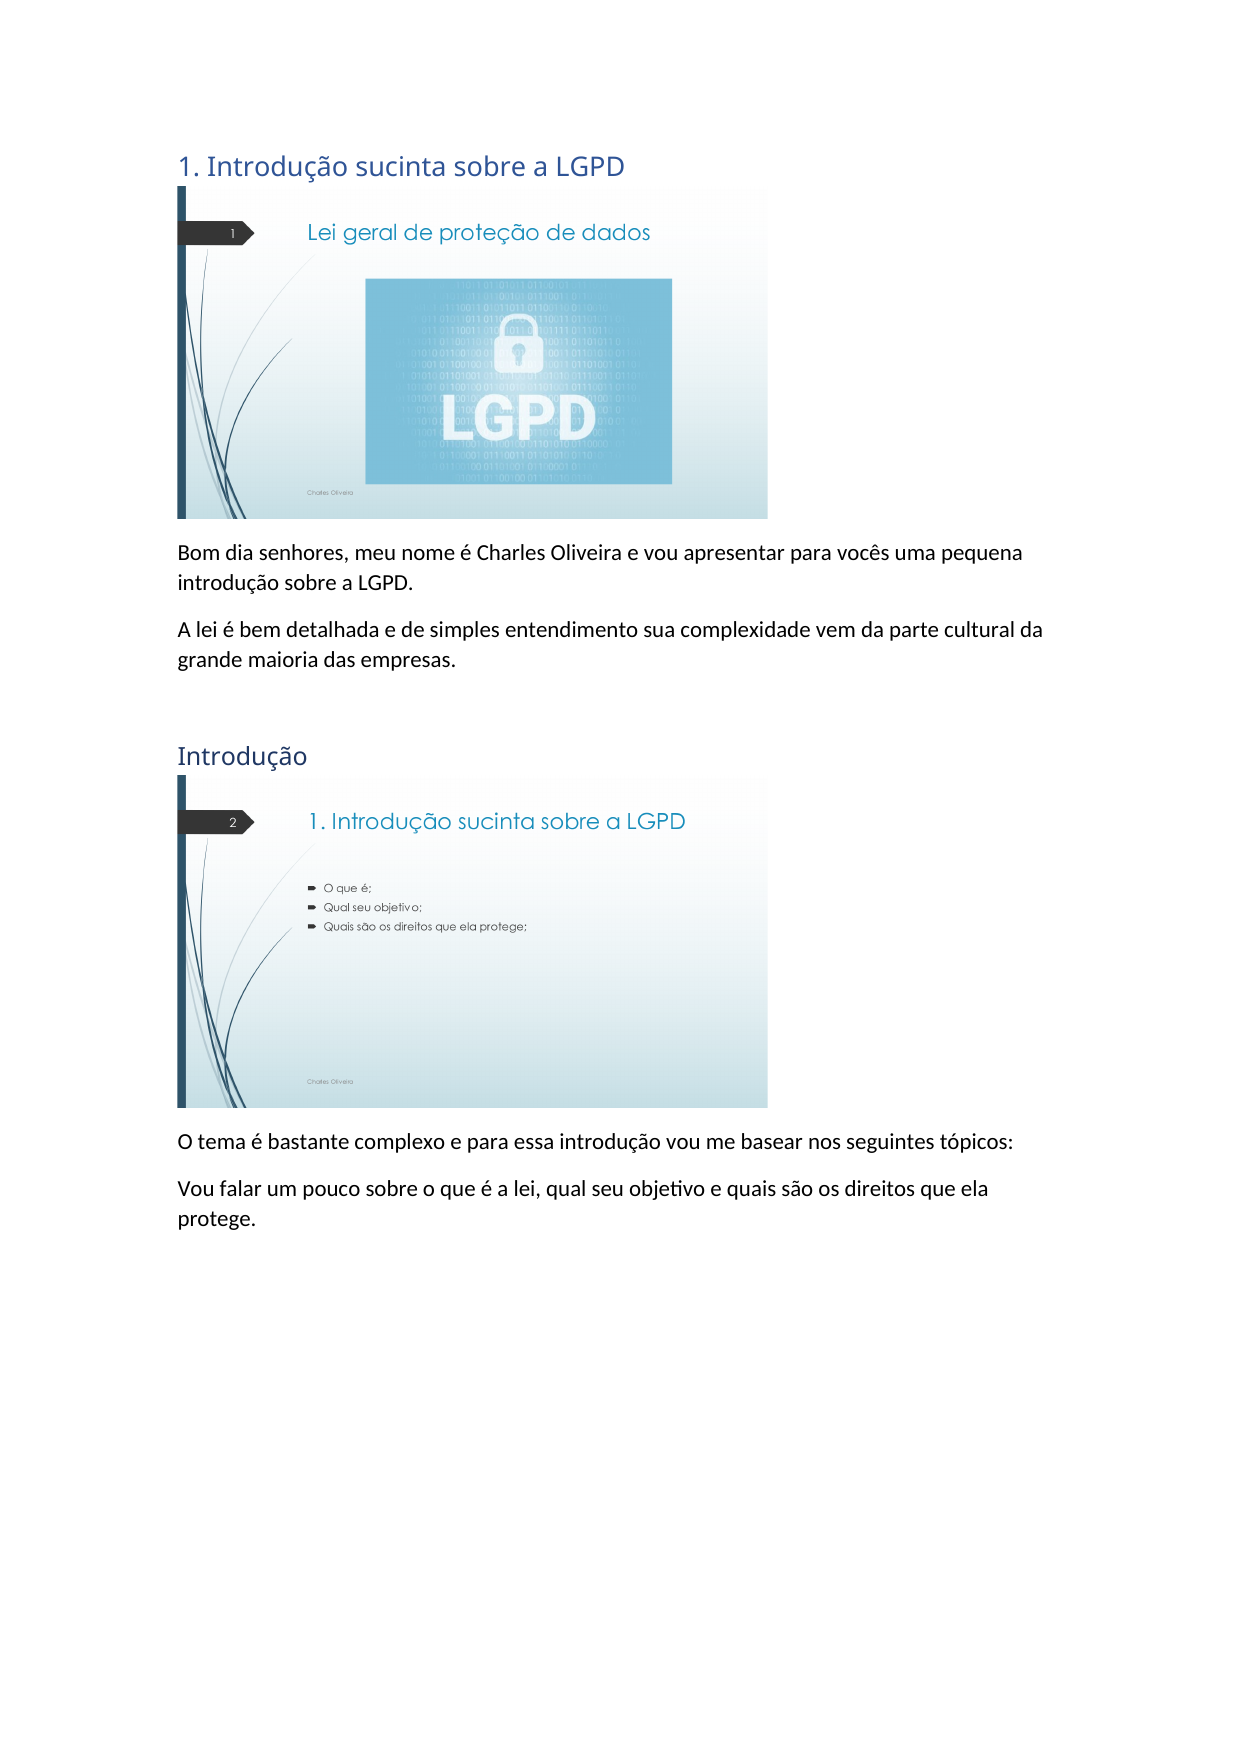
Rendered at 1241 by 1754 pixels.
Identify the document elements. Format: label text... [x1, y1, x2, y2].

text Vou falar um pouco sobre o que é a lei, qual seu objetivo e quais são os direitos que ela protege. [177, 1174, 1063, 1232]
text Bom dia senhores, meu nome é Charles Oliveira e vou apresentar para vocês uma pequena introdução sobre a LGPD. [177, 538, 1063, 596]
subtitle Introdução [177, 739, 1063, 773]
picture [177, 186, 768, 519]
text A lei é bem detalhada e de simples entendimento sua complexidade vem da parte cultural da grande maioria das empresas. [177, 615, 1063, 673]
text O tema é bastante complexo e para essa introdução vou me basear nos seguintes tópicos: [177, 1127, 1063, 1155]
picture [177, 775, 768, 1108]
